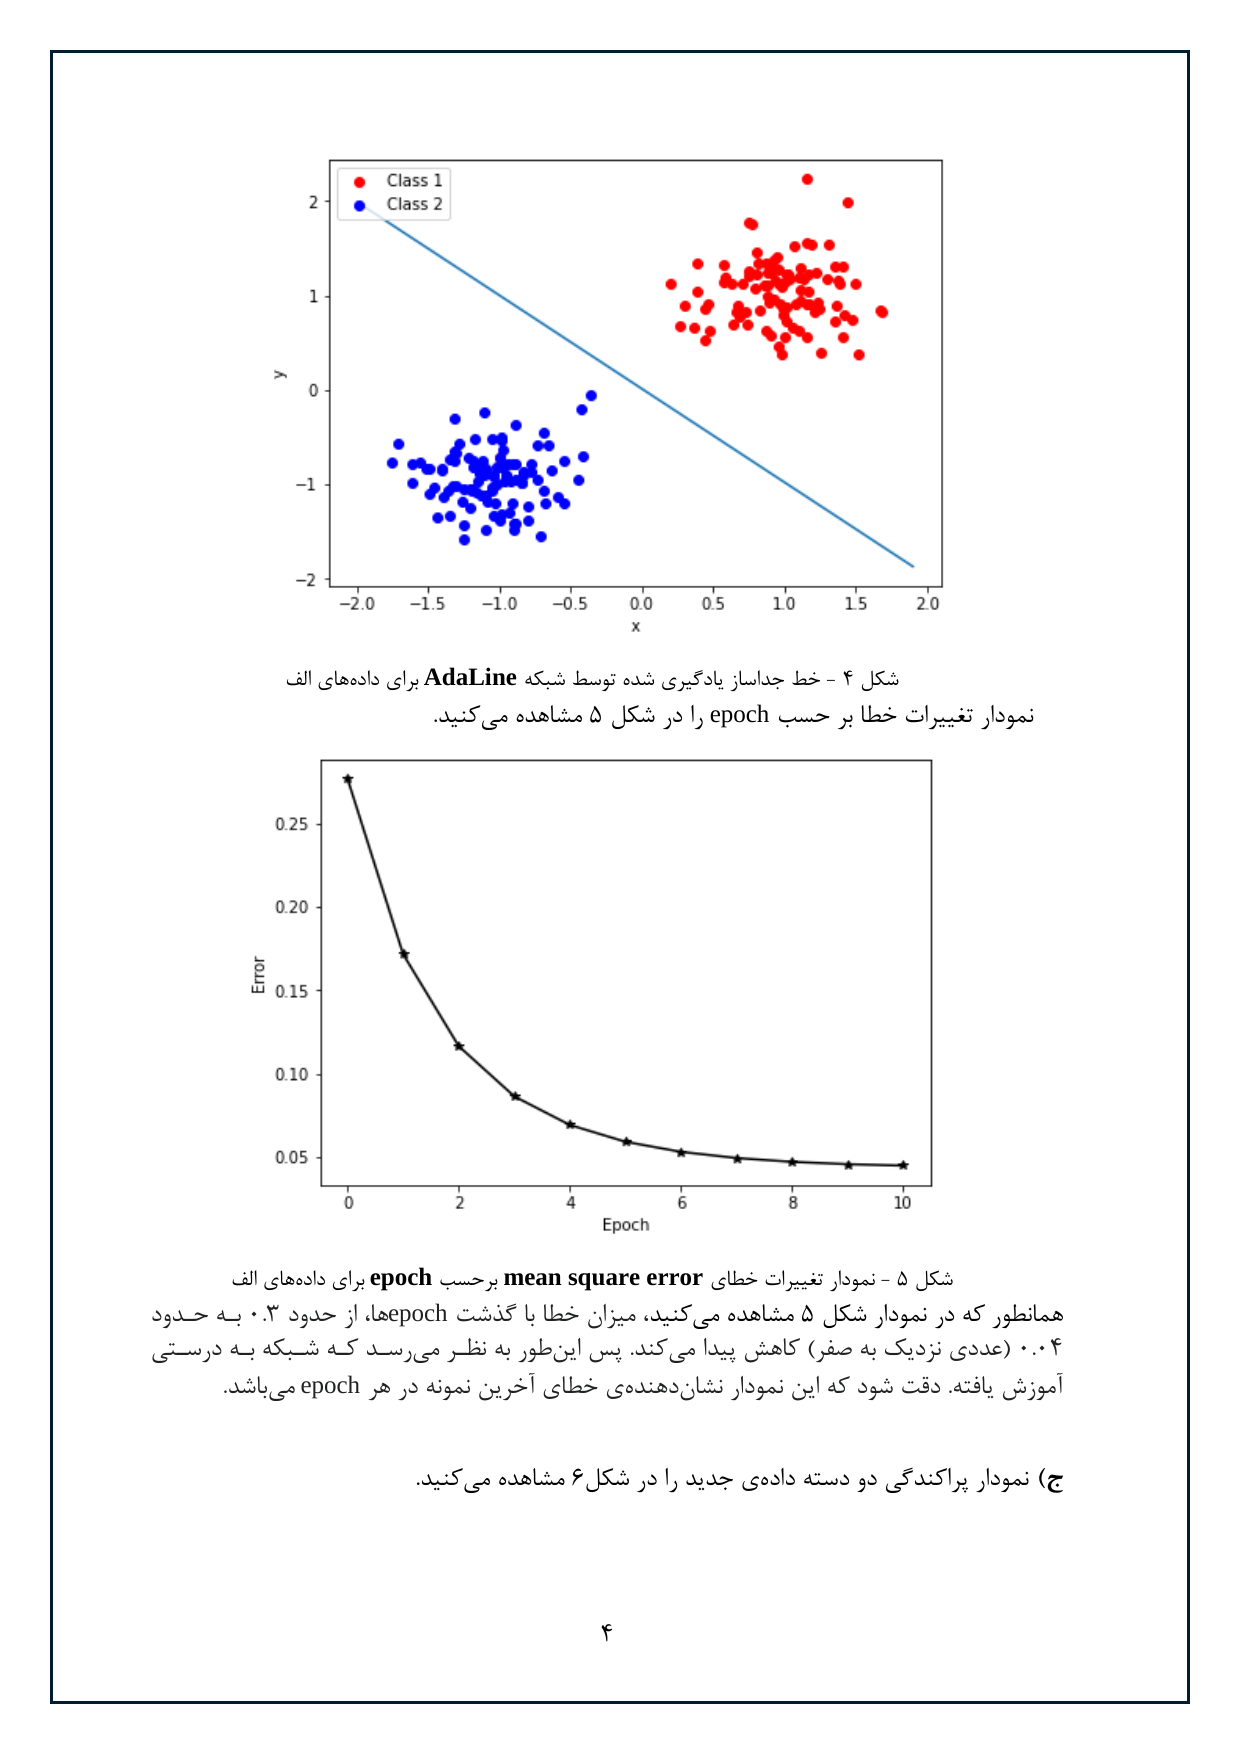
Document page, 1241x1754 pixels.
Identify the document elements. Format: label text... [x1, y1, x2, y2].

text شکل 4 - خط جداساز یادگیری شده توسط شبکه AdaLine برای داده‌های الف [150, 662, 1063, 694]
text نمودار تغییرات خطا بر حسب epoch را در شکل ۵ مشاهده می‌کنید. [150, 699, 1063, 732]
text همانطور که در نمودار شکل ۵ مشاهده می‌کنید، میزان خطا با گذشت epochها، از حدود ۰.۳ به حدود ۰.۰۴ (عددی نزدیک به صفر) کاهش پیدا می‌کند. پس این‌طور به نظر می‌رسد که شبکه به درستی آموزش یافته. دقت شود که این نمودار نشان‌دهنده‌ی خطای آخرین نمونه‌ در هر epoch می‌باشد. [150, 1298, 1063, 1403]
picture [262, 150, 951, 646]
text ج) نمودار پراکندگی دو دسته داده‌ی جدید را در شکل۶ مشاهده می‌کنید. [150, 1466, 1063, 1495]
picture [241, 749, 942, 1245]
text شکل 5 - نمودار تغییرات خطای mean square error برحسب epoch برای داده‌های الف [150, 1262, 1063, 1294]
